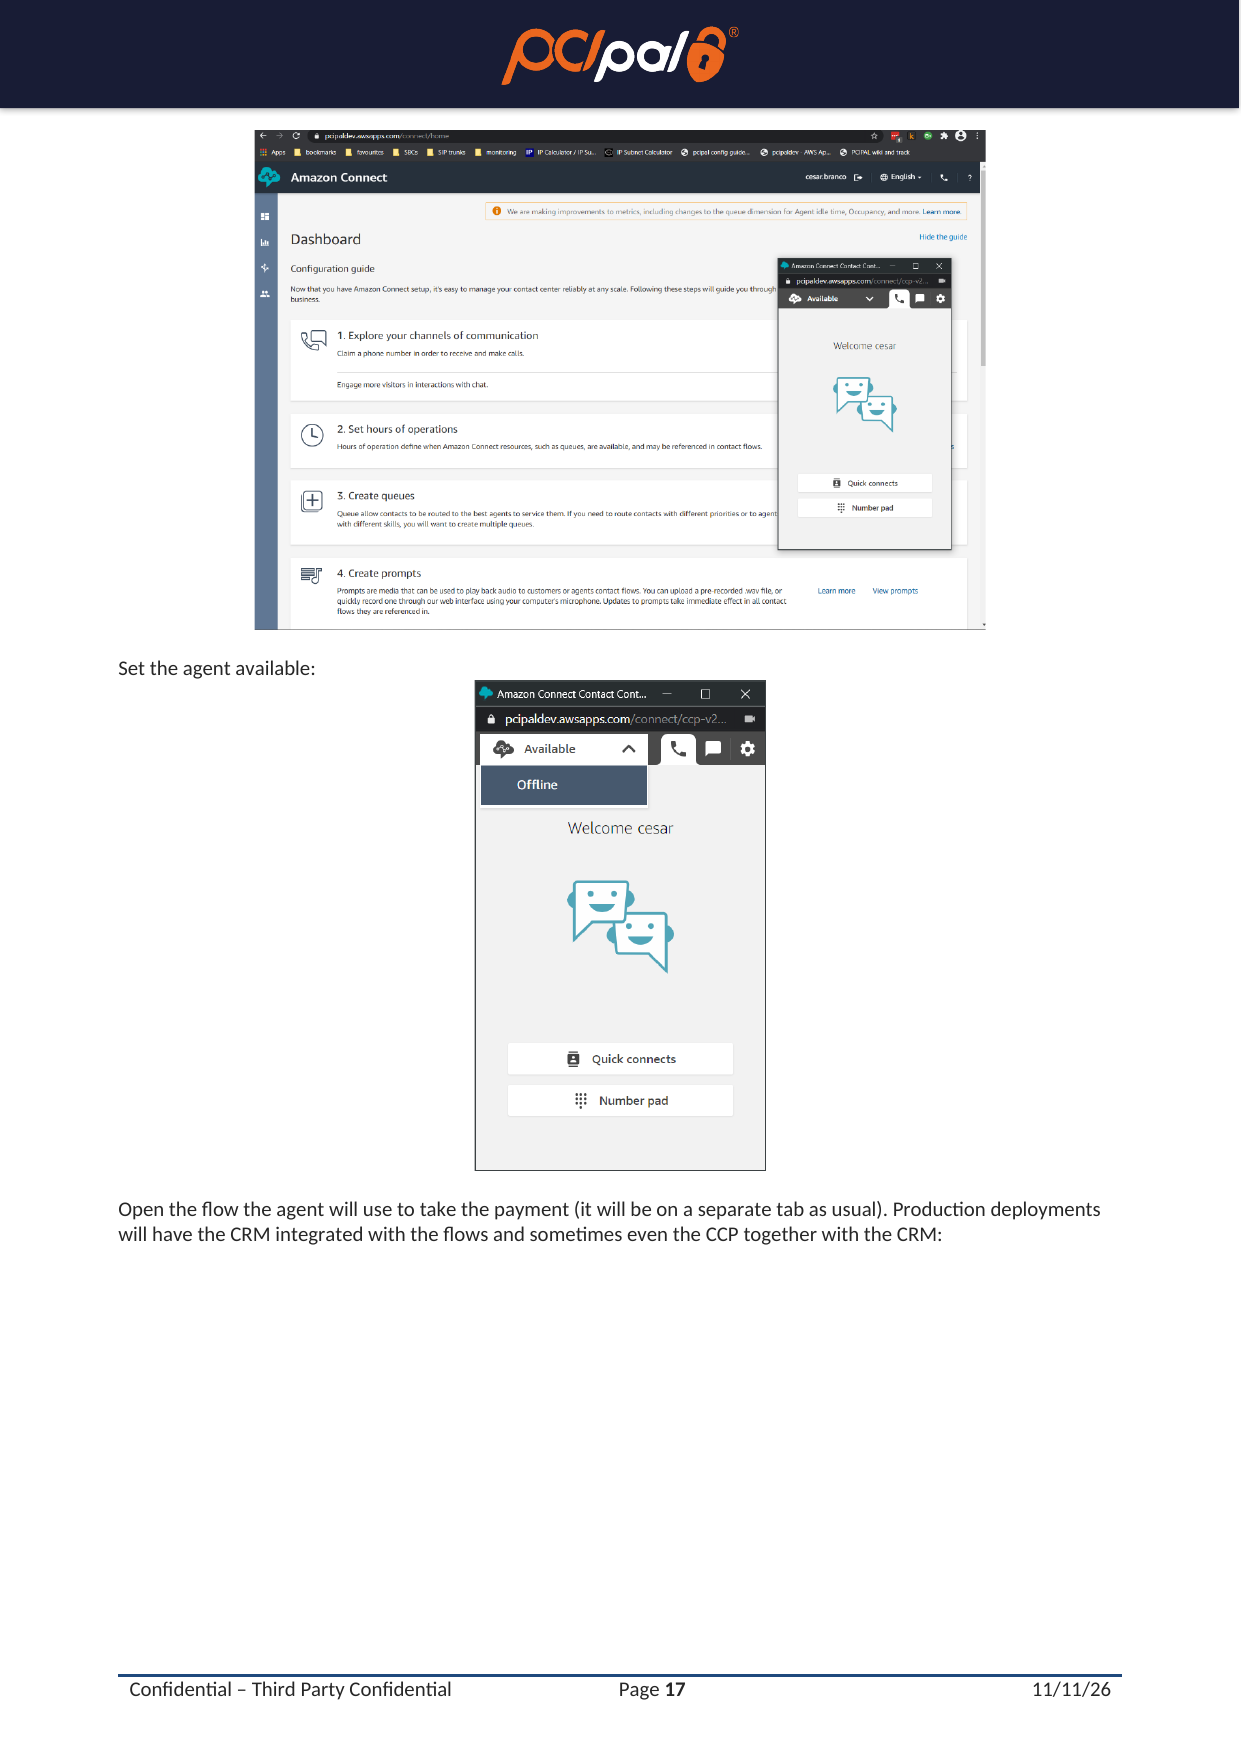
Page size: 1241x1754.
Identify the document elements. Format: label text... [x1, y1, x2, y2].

text Open the flow the agent will use to take the payment (it will be on a separate tab as usual). Production deployments will have the CRM integrated with the flows and sometimes even the CCP together with the CRM: [118, 1196, 1122, 1247]
text Set the agent available: [118, 655, 1122, 681]
picture [254, 130, 986, 630]
picture [501, 26, 739, 85]
